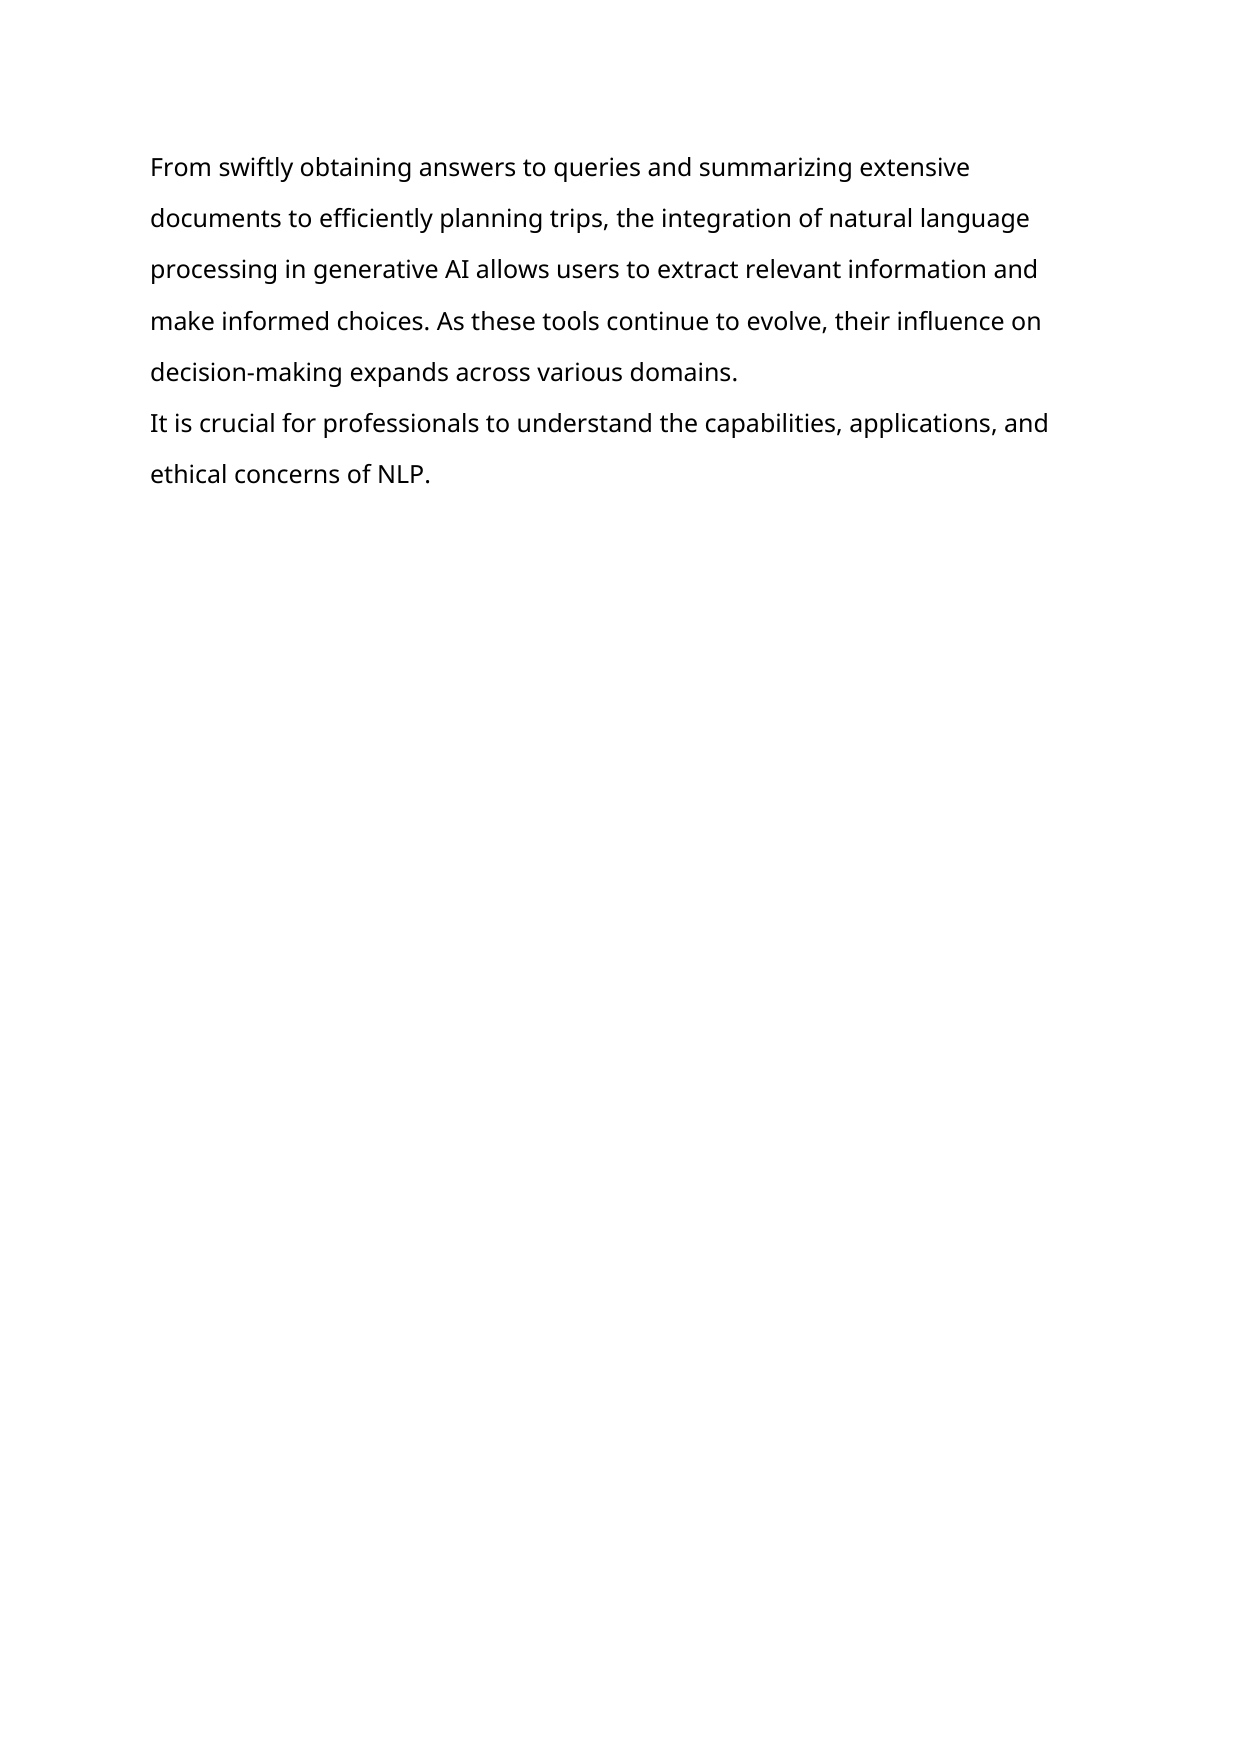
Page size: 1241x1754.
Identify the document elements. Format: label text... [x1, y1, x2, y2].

text It is crucial for professionals to understand the capabilities, applications, and ethical concerns of NLP. [150, 405, 1090, 490]
text From swiftly obtaining answers to queries and summarizing extensive documents to efficiently planning trips, the integration of natural language processing in generative AI allows users to extract relevant information and make informed choices. As these tools continue to evolve, their influence on decision-making expands across various domains. [150, 150, 1090, 388]
